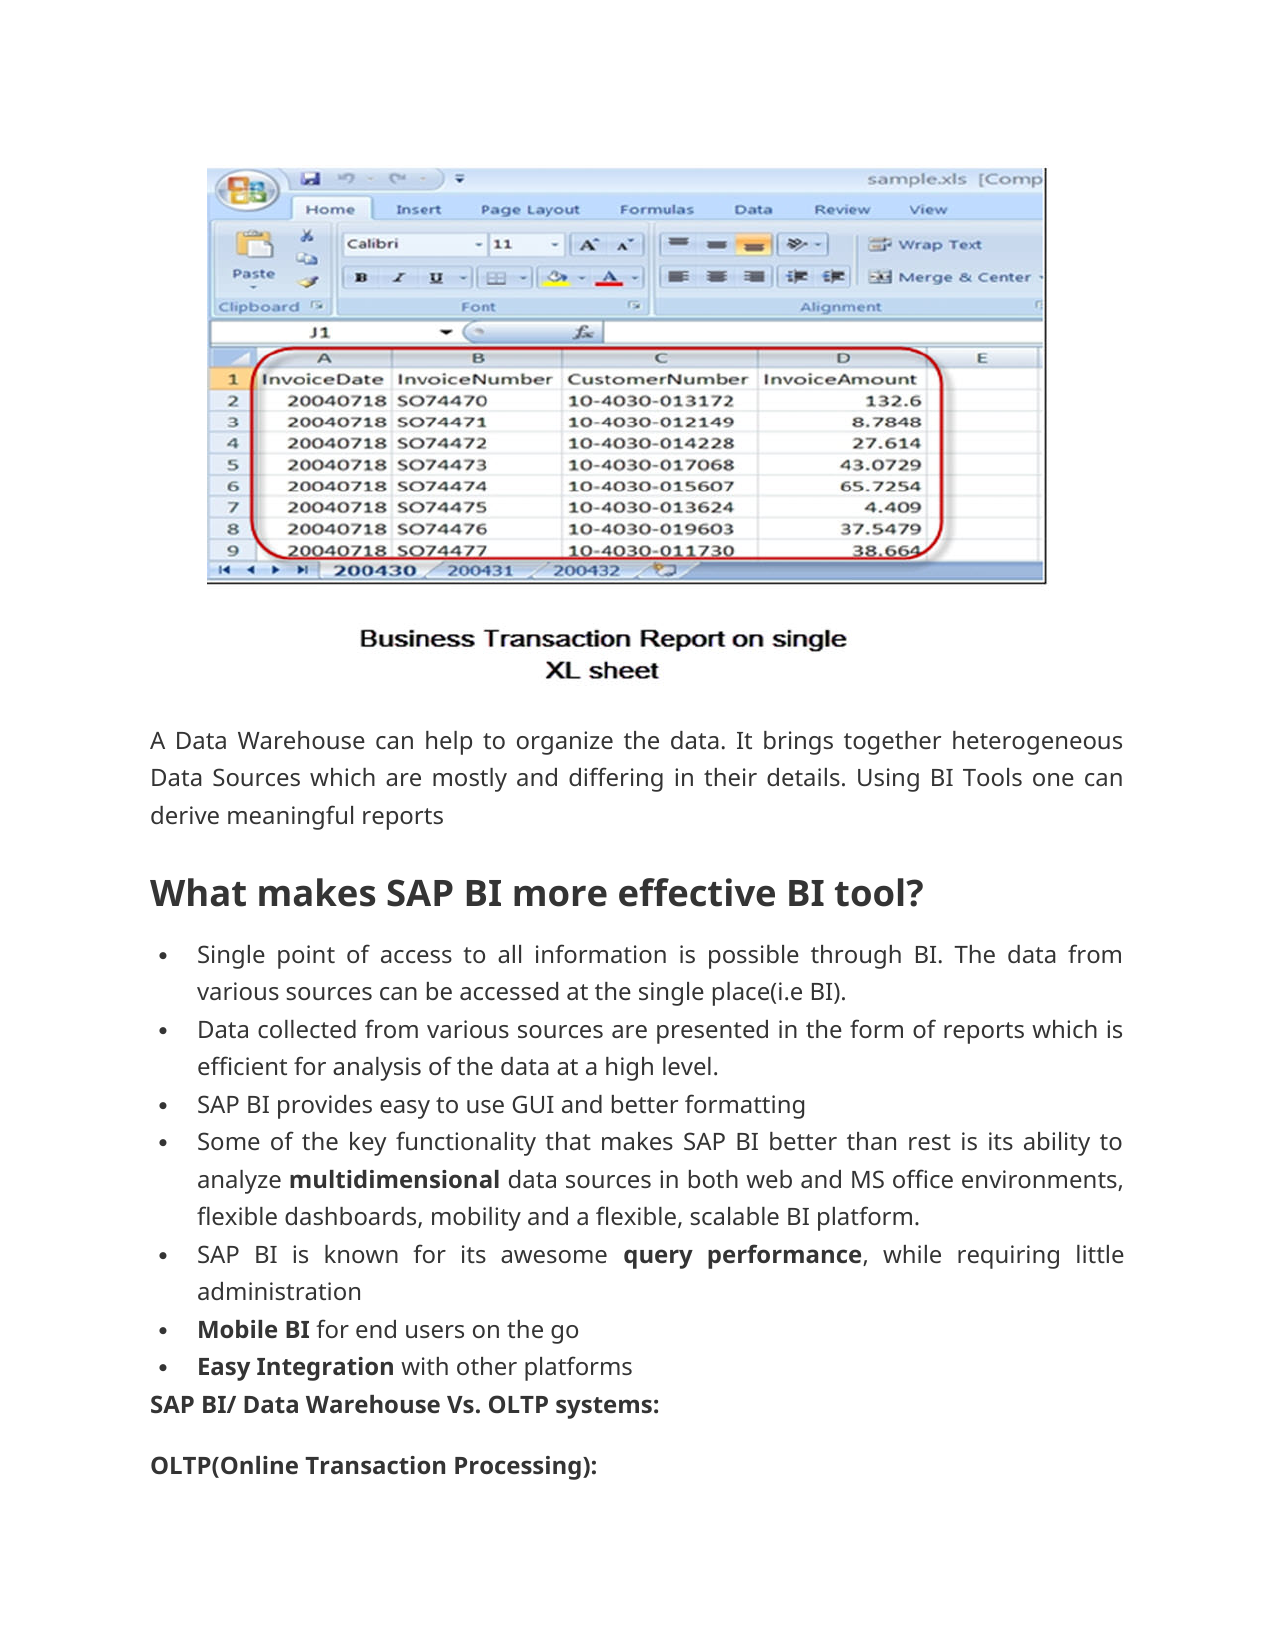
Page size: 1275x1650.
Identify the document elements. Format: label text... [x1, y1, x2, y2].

text What makes SAP BI more effective BI tool? [150, 855, 1125, 917]
text SAP BI/ Data Warehouse Vs. OLTP systems: [150, 1383, 1125, 1420]
text A Data Warehouse can help to organize the data. It brings together heterogeneous Data Sources which are mostly and differing in their details. Using BI Tools one can derive meaningful reports [150, 719, 1125, 831]
list Easy Integration with other platforms [159, 1345, 1125, 1383]
list Data collected from various sources are presented in the form of reports which is efficient for analysis of the data at a high level. [159, 1008, 1125, 1083]
list SAP BI provides easy to use GUI and better formatting [159, 1083, 1125, 1120]
list Single point of access to all information is possible through BI. The data from various sources can be accessed at the single place(i.e BI). [159, 933, 1125, 1008]
text OLTP(Online Transaction Processing): [150, 1444, 1125, 1481]
list Mobile BI for end users on the go [159, 1308, 1125, 1345]
picture [183, 150, 1092, 696]
list SAP BI is known for its awesome query performance, while requiring little administration [159, 1233, 1125, 1308]
list Some of the key functionality that makes SAP BI better than rest is its ability to analyze multidimensional data sources in both web and MS office environments, flexible dashboards, mobility and a flexible, scalable BI platform. [159, 1120, 1125, 1233]
